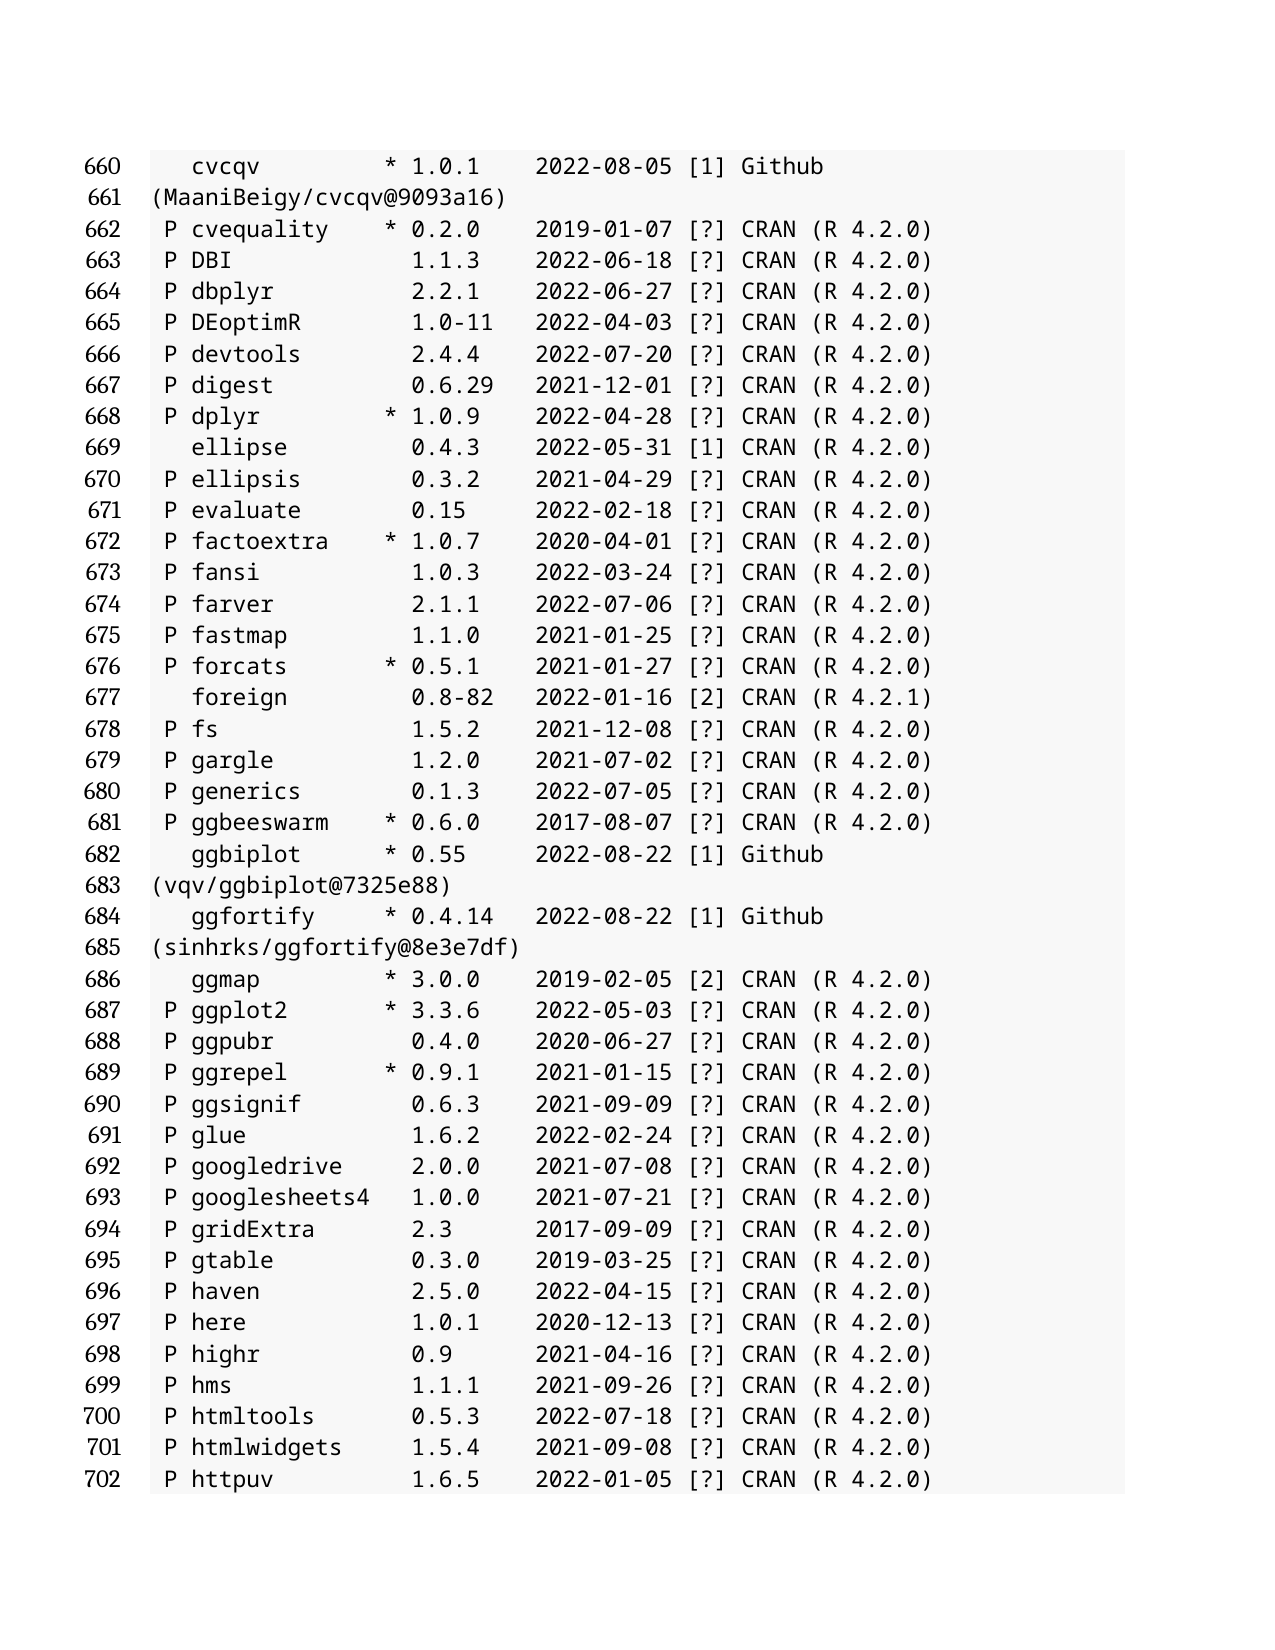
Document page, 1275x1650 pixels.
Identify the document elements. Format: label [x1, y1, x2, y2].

text [150, 150, 1125, 1494]
